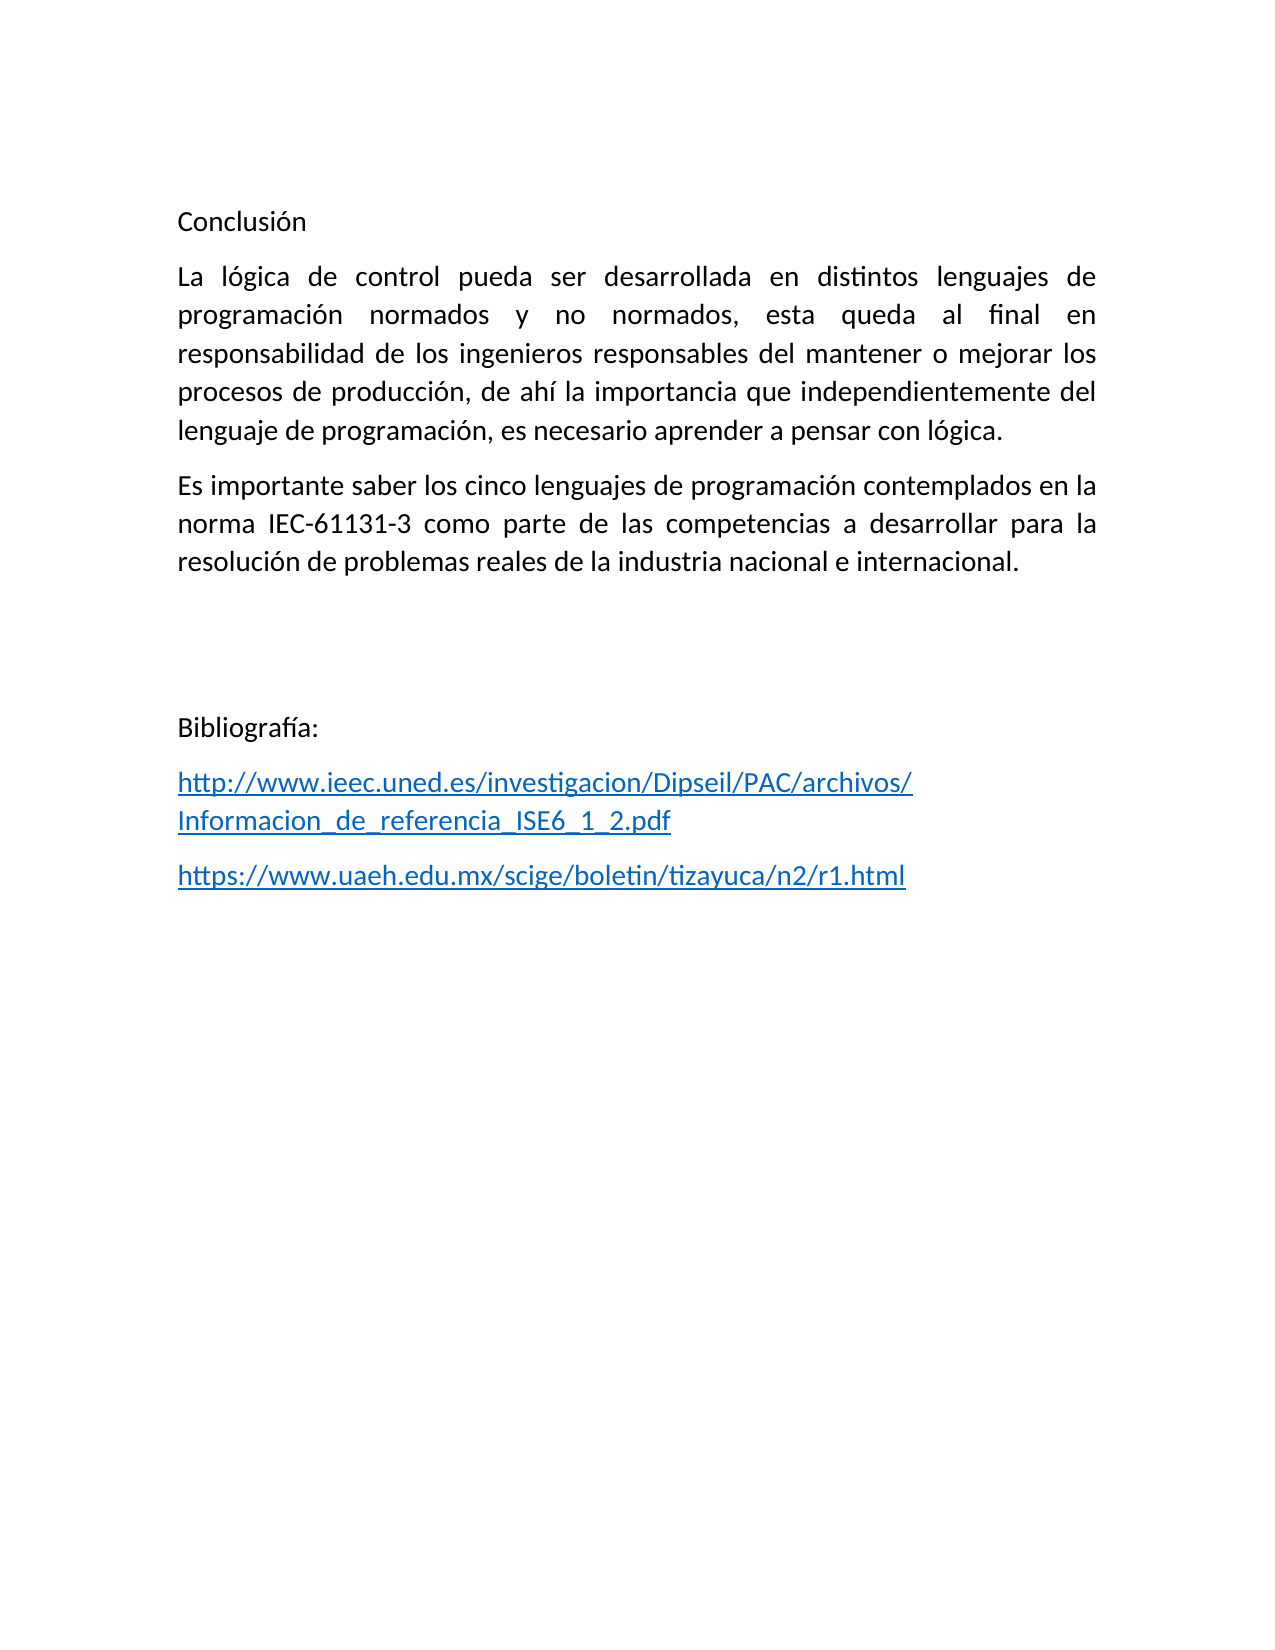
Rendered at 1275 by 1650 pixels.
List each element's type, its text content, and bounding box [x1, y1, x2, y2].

text La lógica de control pueda ser desarrollada en distintos lenguajes de programación normados y no normados, esta queda al final en responsabilidad de los ingenieros responsables del mantener o mejorar los procesos de producción, de ahí la importancia que independientemente del lenguaje de programación, es necesario aprender a pensar con lógica. [177, 258, 1098, 447]
text https://www.uaeh.edu.mx/scige/boletin/tizayuca/n2/r1.html [177, 857, 1098, 893]
text Conclusión [177, 203, 1098, 238]
text http://www.ieec.uned.es/investigacion/Dipseil/PAC/archivos/Informacion_de_referencia_ISE6_1_2.pdf [177, 764, 1098, 838]
text Bibliografía: [177, 709, 1098, 744]
text Es importante saber los cinco lenguajes de programación contemplados en la norma IEC-61131-3 como parte de las competencias a desarrollar para la resolución de problemas reales de la industria nacional e internacional. [177, 467, 1098, 579]
